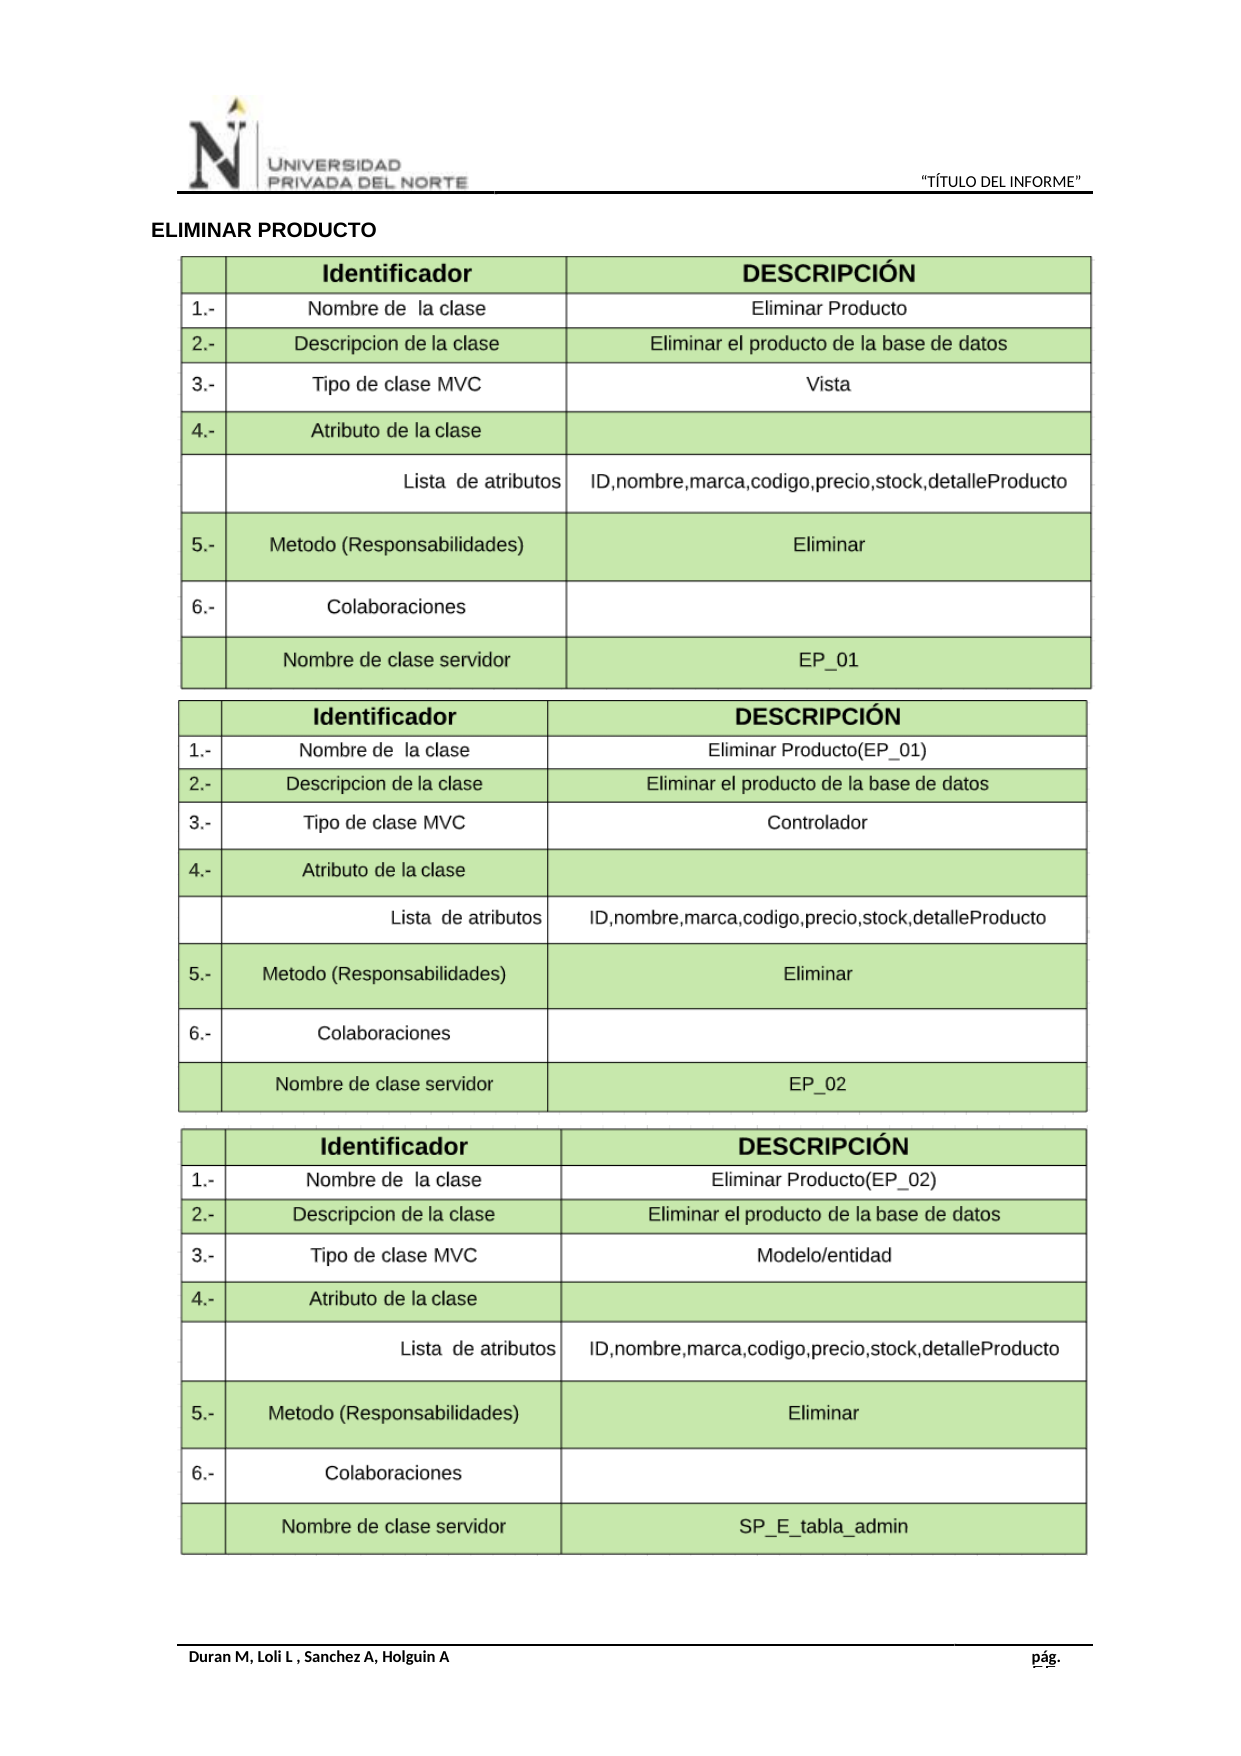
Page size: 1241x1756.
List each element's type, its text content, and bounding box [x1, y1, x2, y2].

picture [177, 700, 1091, 1115]
picture [177, 256, 1096, 690]
picture [188, 95, 469, 191]
text ELIMINAR PRODUCTO [64, 218, 1180, 242]
picture [177, 1125, 1088, 1556]
